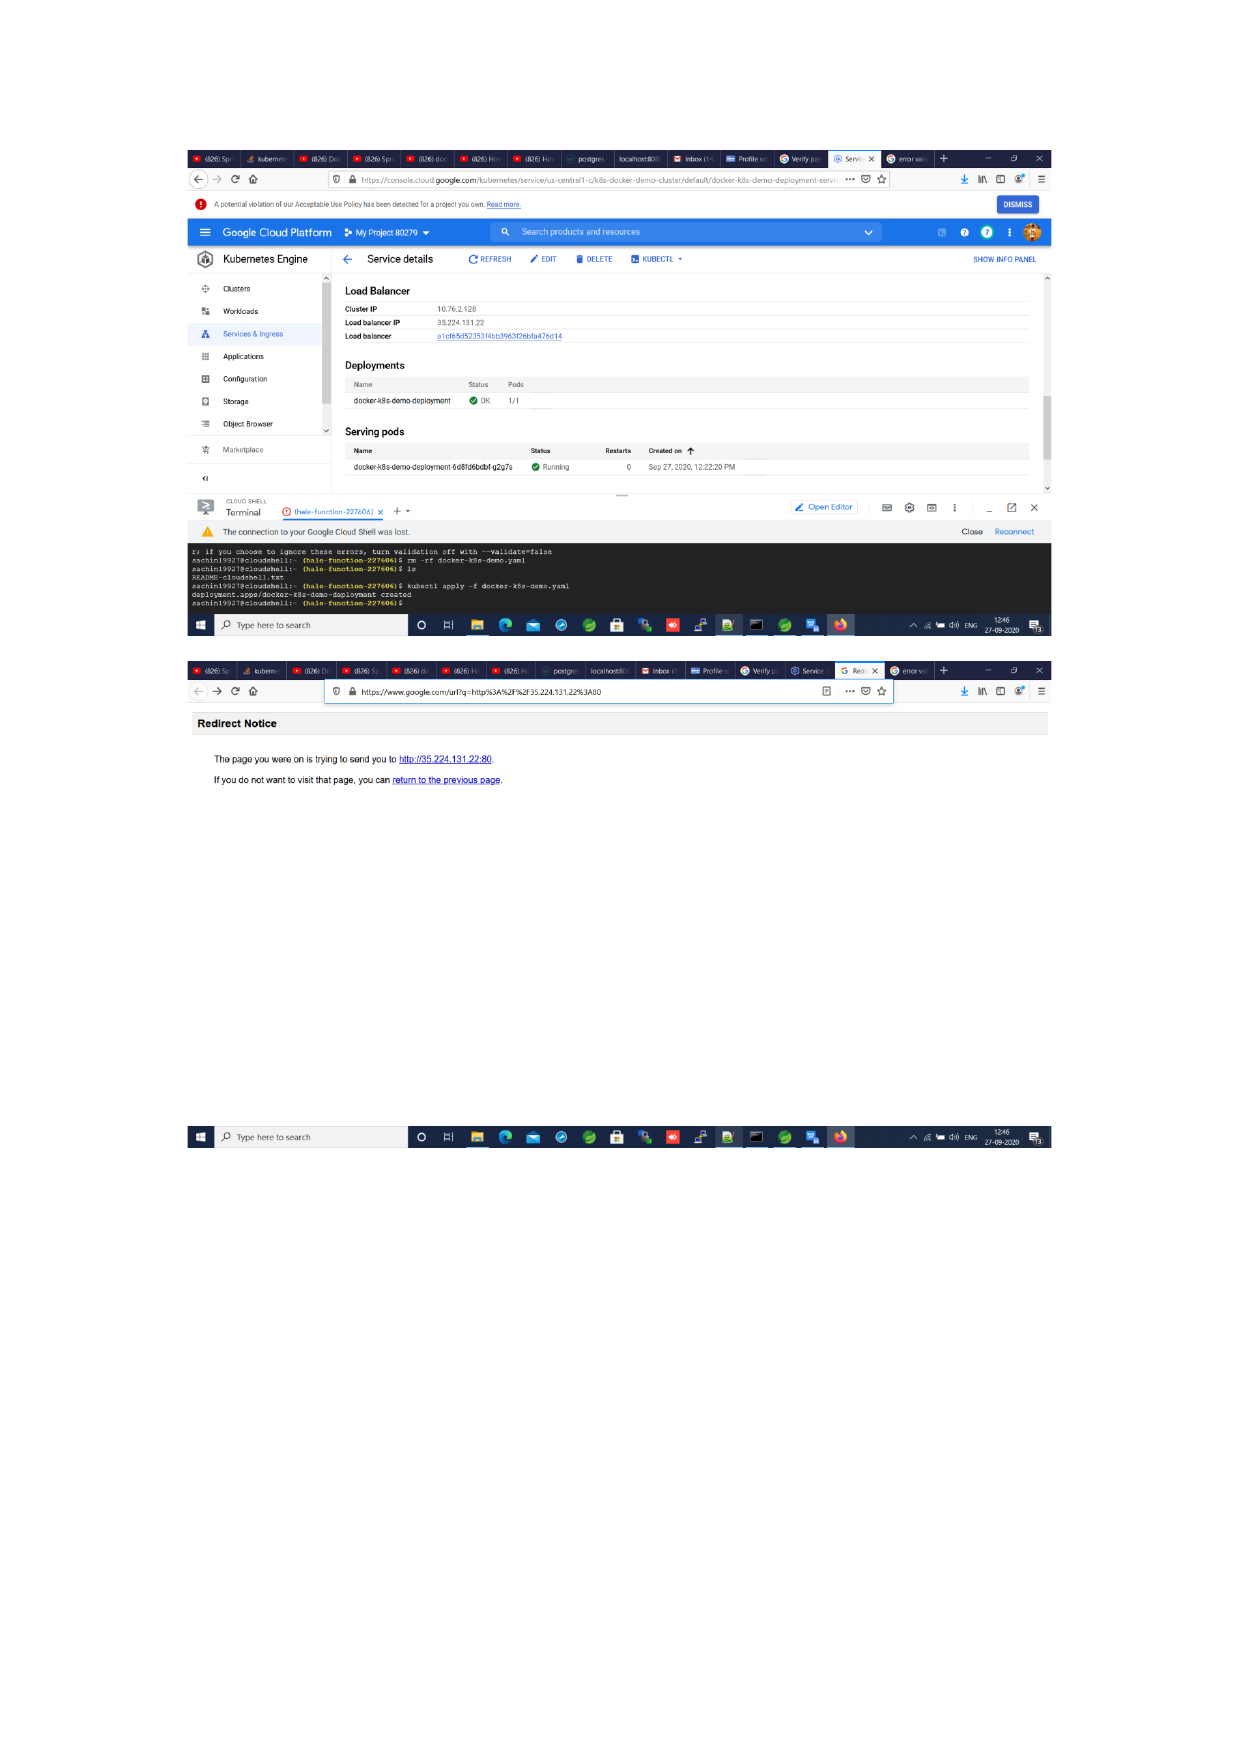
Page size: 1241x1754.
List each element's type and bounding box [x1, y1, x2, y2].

picture [187, 661, 1052, 1148]
picture [187, 150, 1052, 636]
